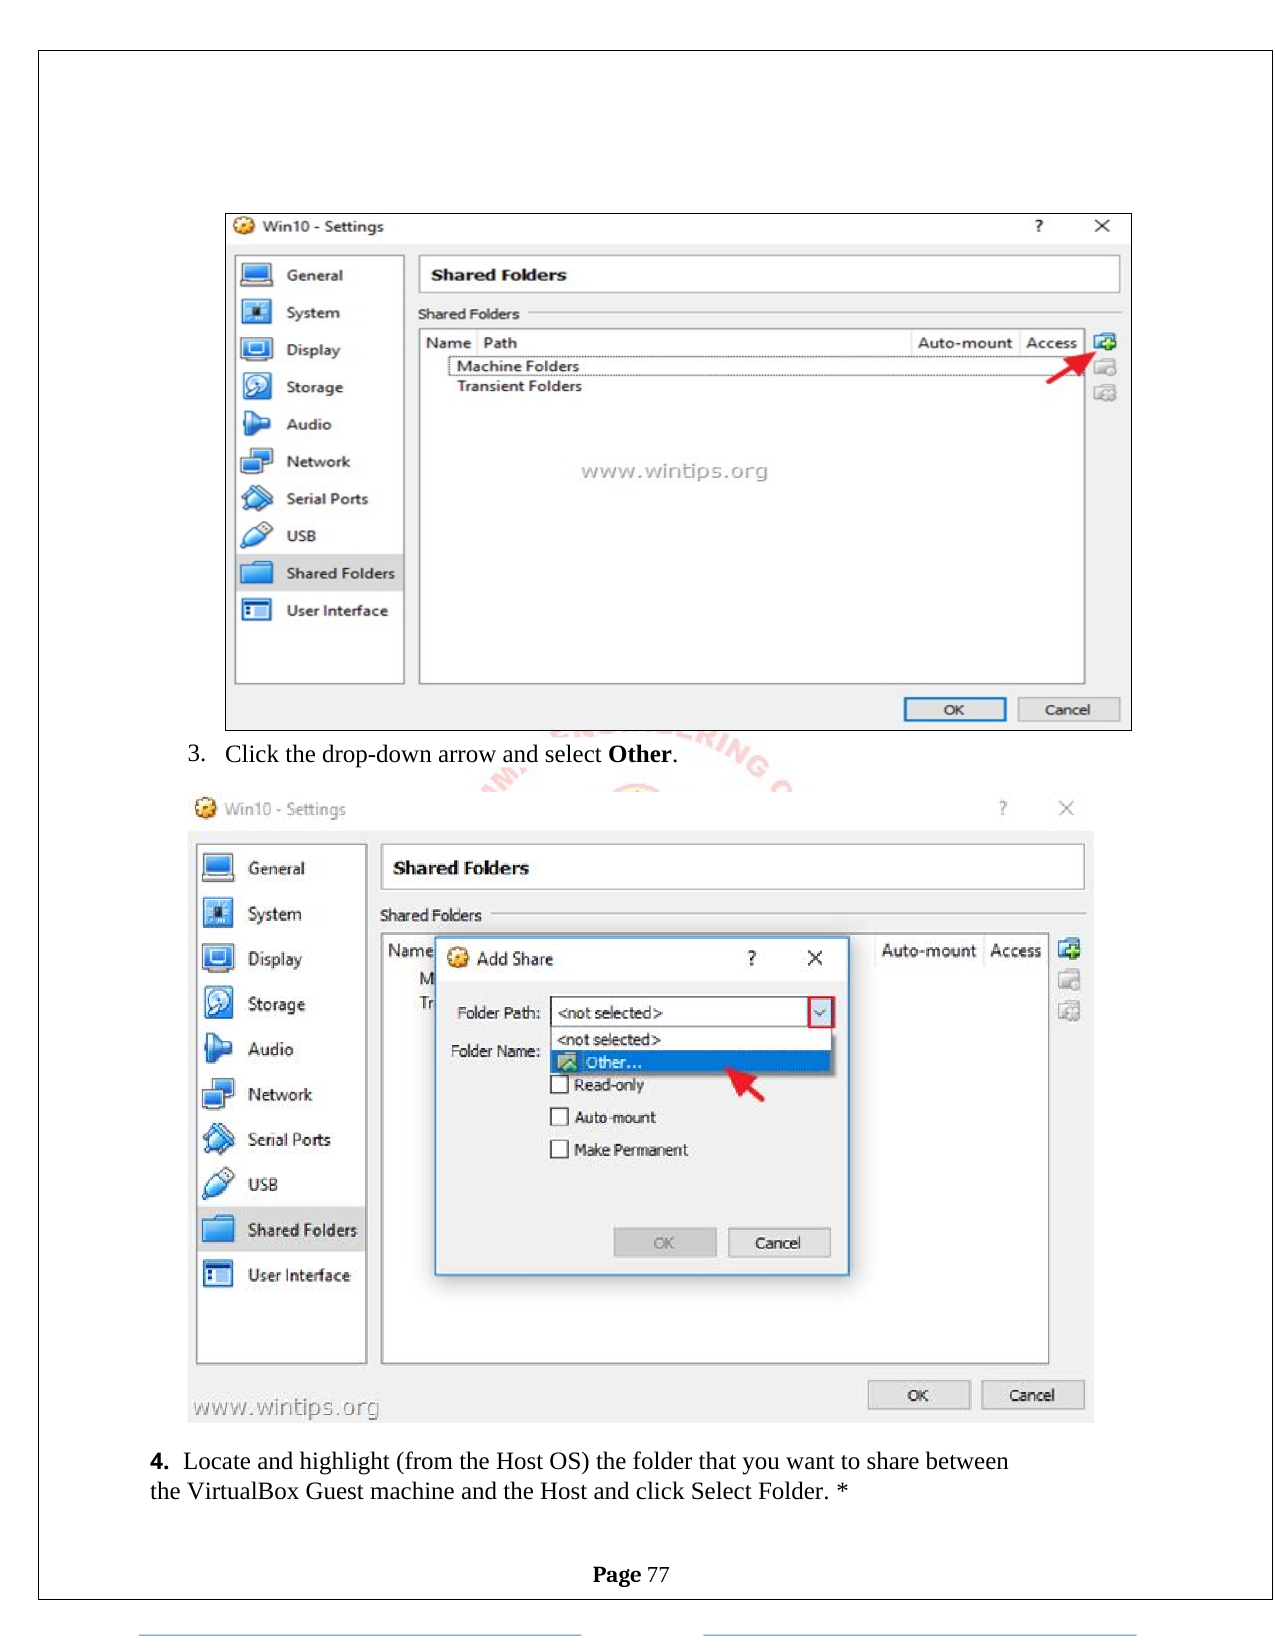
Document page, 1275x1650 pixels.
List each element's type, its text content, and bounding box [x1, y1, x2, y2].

picture [187, 767, 1094, 1424]
list Locate and highlight (from the Host OS) the folder that you want to share between the VirtualBox Guest machine and the Host and click Select Folder. * [150, 1445, 1045, 1505]
text 3. [187, 738, 1272, 767]
picture [226, 214, 1131, 730]
picture [442, 731, 833, 738]
